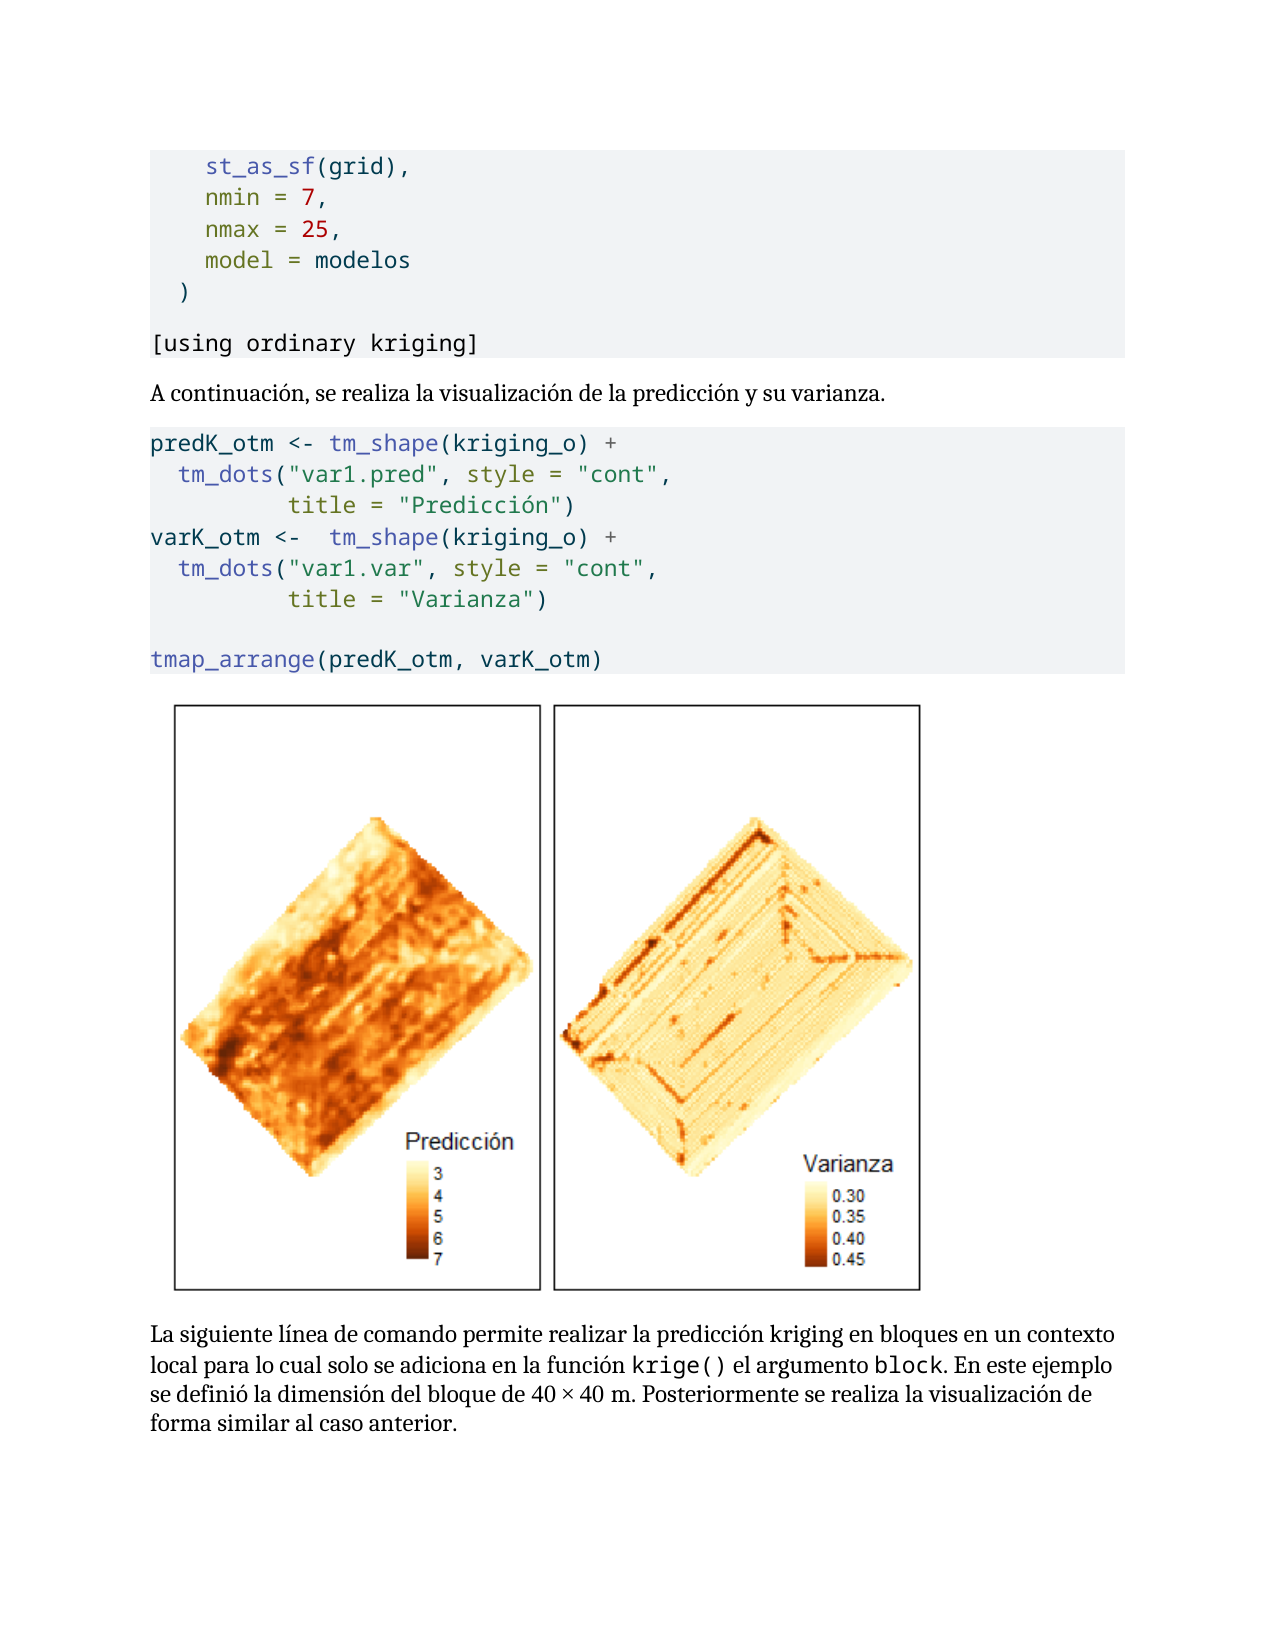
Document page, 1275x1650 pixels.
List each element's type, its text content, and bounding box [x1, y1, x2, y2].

picture [168, 695, 927, 1302]
text La siguiente línea de comando permite realizar la predicción kriging en bloques en un contexto local para lo cual solo se adiciona en la función krige() el argumento block. En este ejemplo se definió la dimensión del bloque de m. Posteriormente se realiza la visualización de forma similar al caso anterior. [150, 1320, 1125, 1438]
text A continuación, se realiza la visualización de la predicción y su varianza. [150, 379, 1125, 408]
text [150, 150, 1125, 306]
text predK_otm <- tm_shape(kriging_o) + tm_dots("var1.pred", style = "cont", title = "Predicción") varK_otm <- tm_shape(kriging_o) + tm_dots("var1.var", style = "cont", title = "Varianza") tmap_arrange(predK_otm, varK_otm) [150, 427, 1125, 674]
text [using ordinary kriging] [150, 327, 1125, 358]
